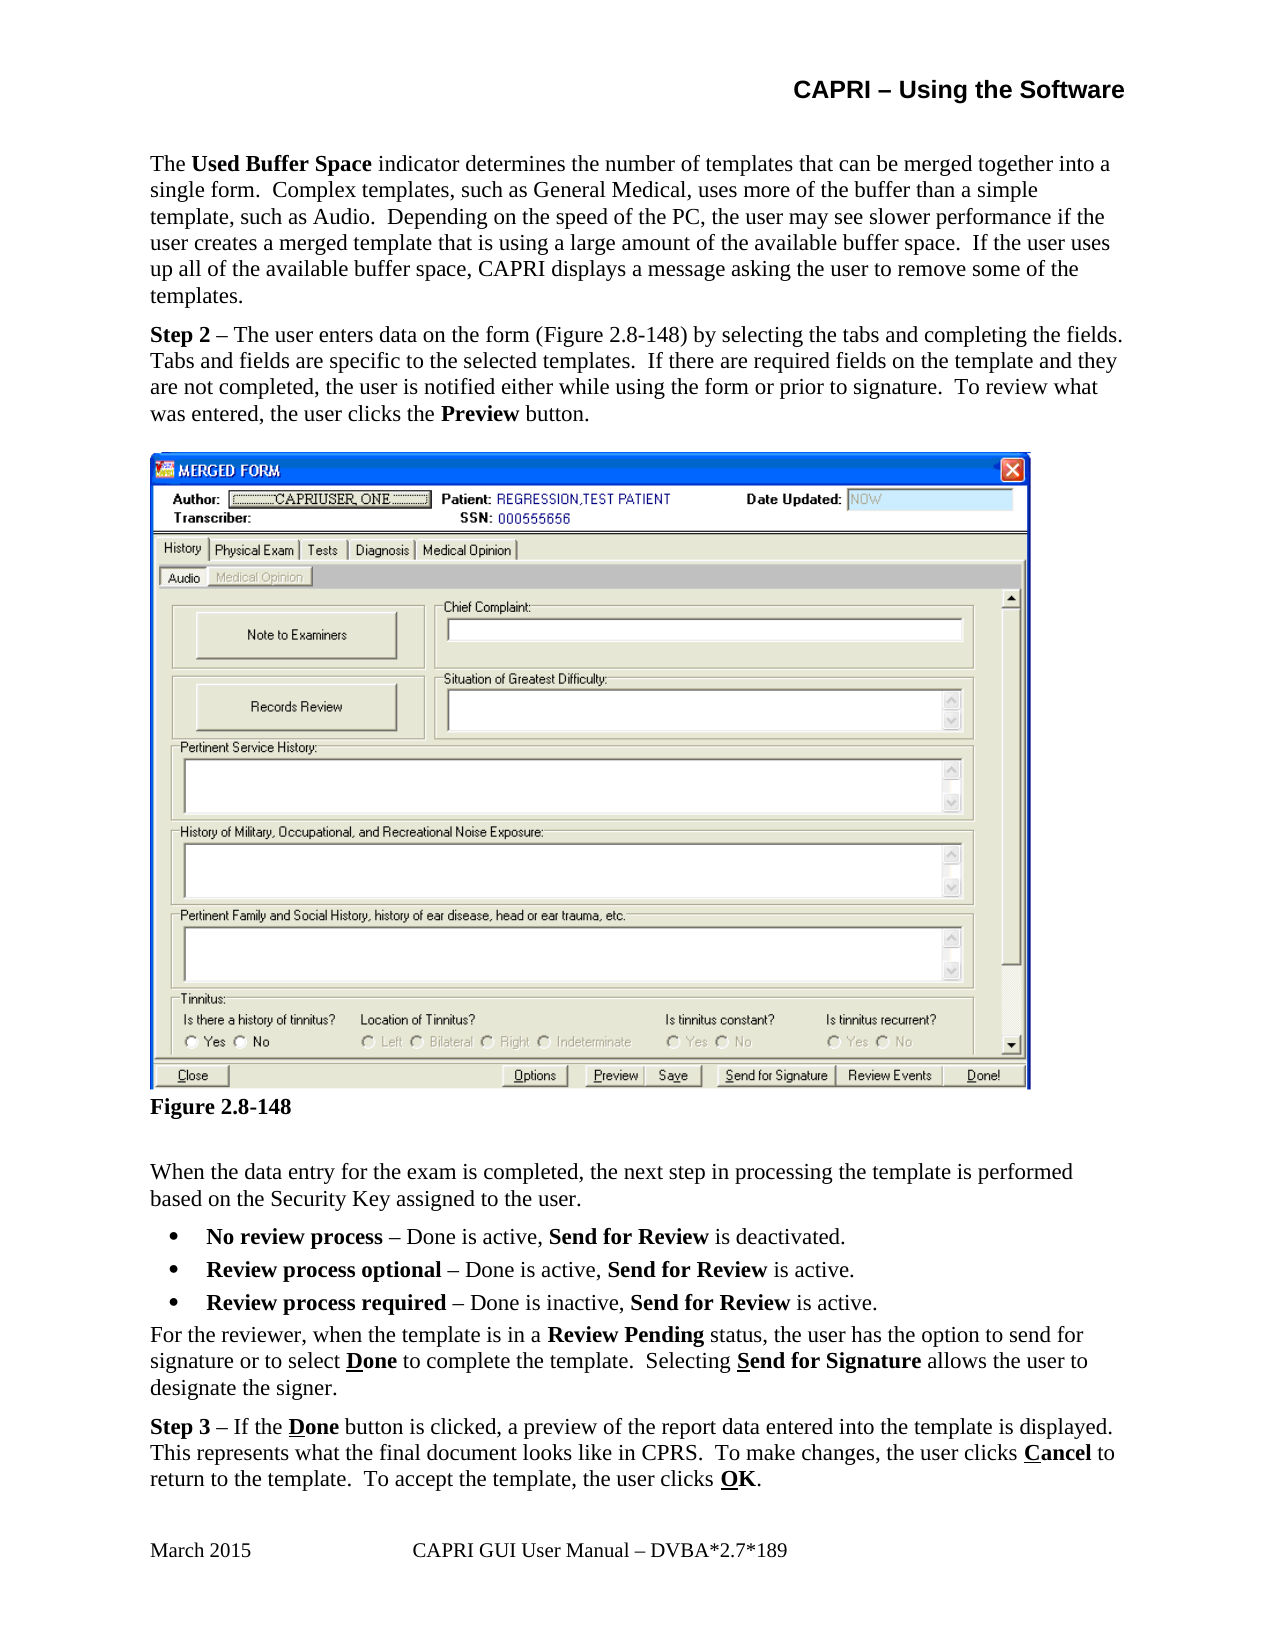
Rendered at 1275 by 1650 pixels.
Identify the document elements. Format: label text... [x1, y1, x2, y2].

picture [150, 452, 1033, 1093]
text Review process required – Done is inactive, Send for Review is active. [169, 1289, 1125, 1315]
text Step 3 – If the Done button is clicked, a preview of the report data entered into the template is displayed. This represents what the final document looks like in CPRS. To make changes, the user clicks Cancel to return to the template. To accept the template, the user clicks OK. [150, 1413, 1125, 1492]
text For the reviewer, when the template is in a Review Pending status, the user has the option to send for signature or to select Done to complete the template. Selecting Send for Signature allows the user to designate the signer. [150, 1321, 1125, 1400]
text When the data entry for the exam is completed, the next step in processing the template is performed based on the Security Key assigned to the user. [150, 1158, 1125, 1211]
text Review process optional – Done is active, Send for Review is active. [169, 1256, 1125, 1282]
text No review process – Done is active, Send for Review is deactivated. [169, 1223, 1125, 1250]
text The Used Buffer Space indicator determines the number of templates that can be merged together into a single form. Complex templates, such as General Medical, uses more of the buffer than a simple template, such as Audio. Depending on the speed of the PC, the user may see slower performance if the user creates a merged template that is using a large amount of the available buffer space. If the user uses up all of the available buffer space, CAPRI displays a message asking the user to remove some of the templates. [150, 150, 1125, 308]
